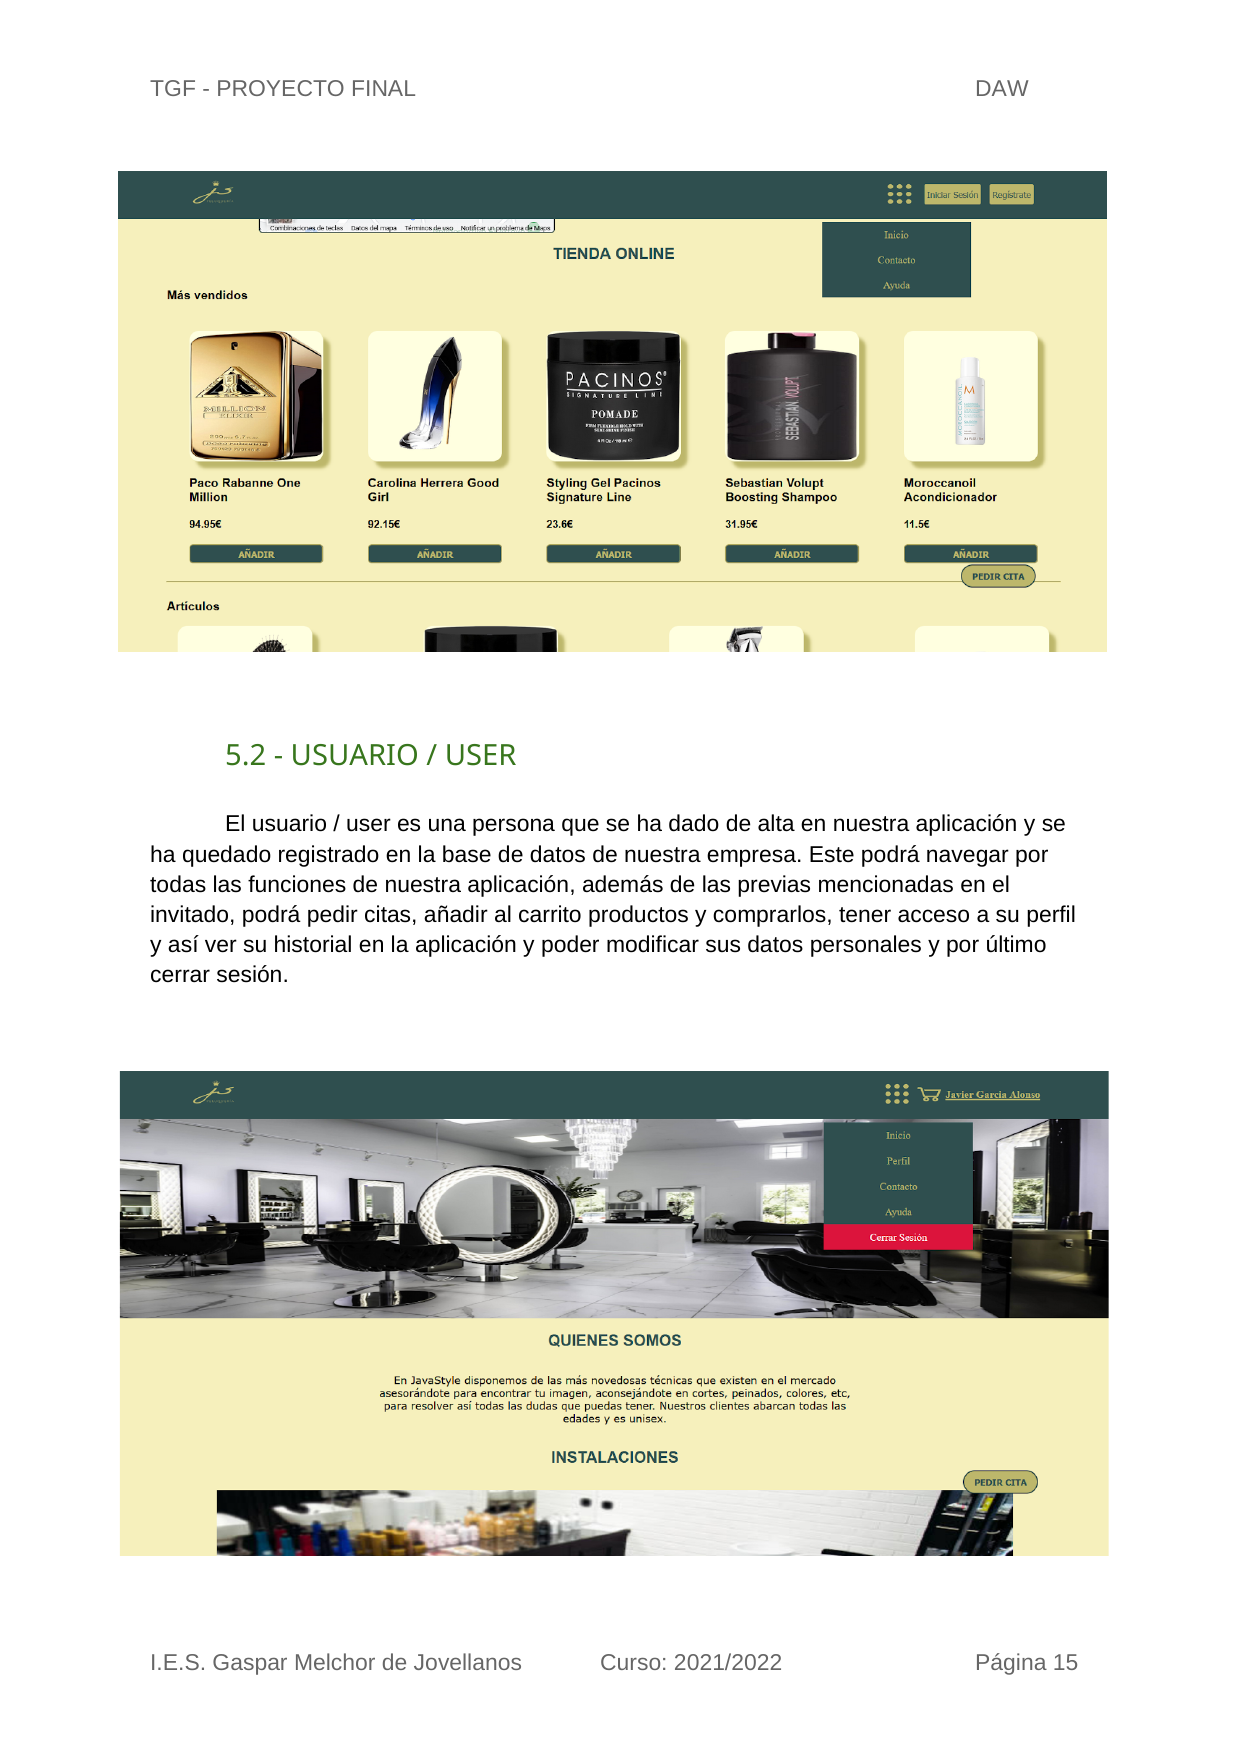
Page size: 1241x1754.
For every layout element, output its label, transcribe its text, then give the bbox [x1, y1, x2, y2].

text El usuario / user es una persona que se ha dado de alta en nuestra aplicación y se ha quedado registrado en la base de datos de nuestra empresa. Este podrá navegar por todas las funciones de nuestra aplicación, además de las previas mencionadas en el invitado, podrá pedir citas, añadir al carrito productos y comprarlos, tener acceso a su perfil y así ver su historial en la aplicación y poder modificar sus datos personales y por último cerrar sesión. [150, 810, 1090, 988]
picture [119, 1071, 1109, 1556]
text 5.2 - USUARIO / USER [225, 734, 1090, 774]
picture [118, 171, 1107, 652]
